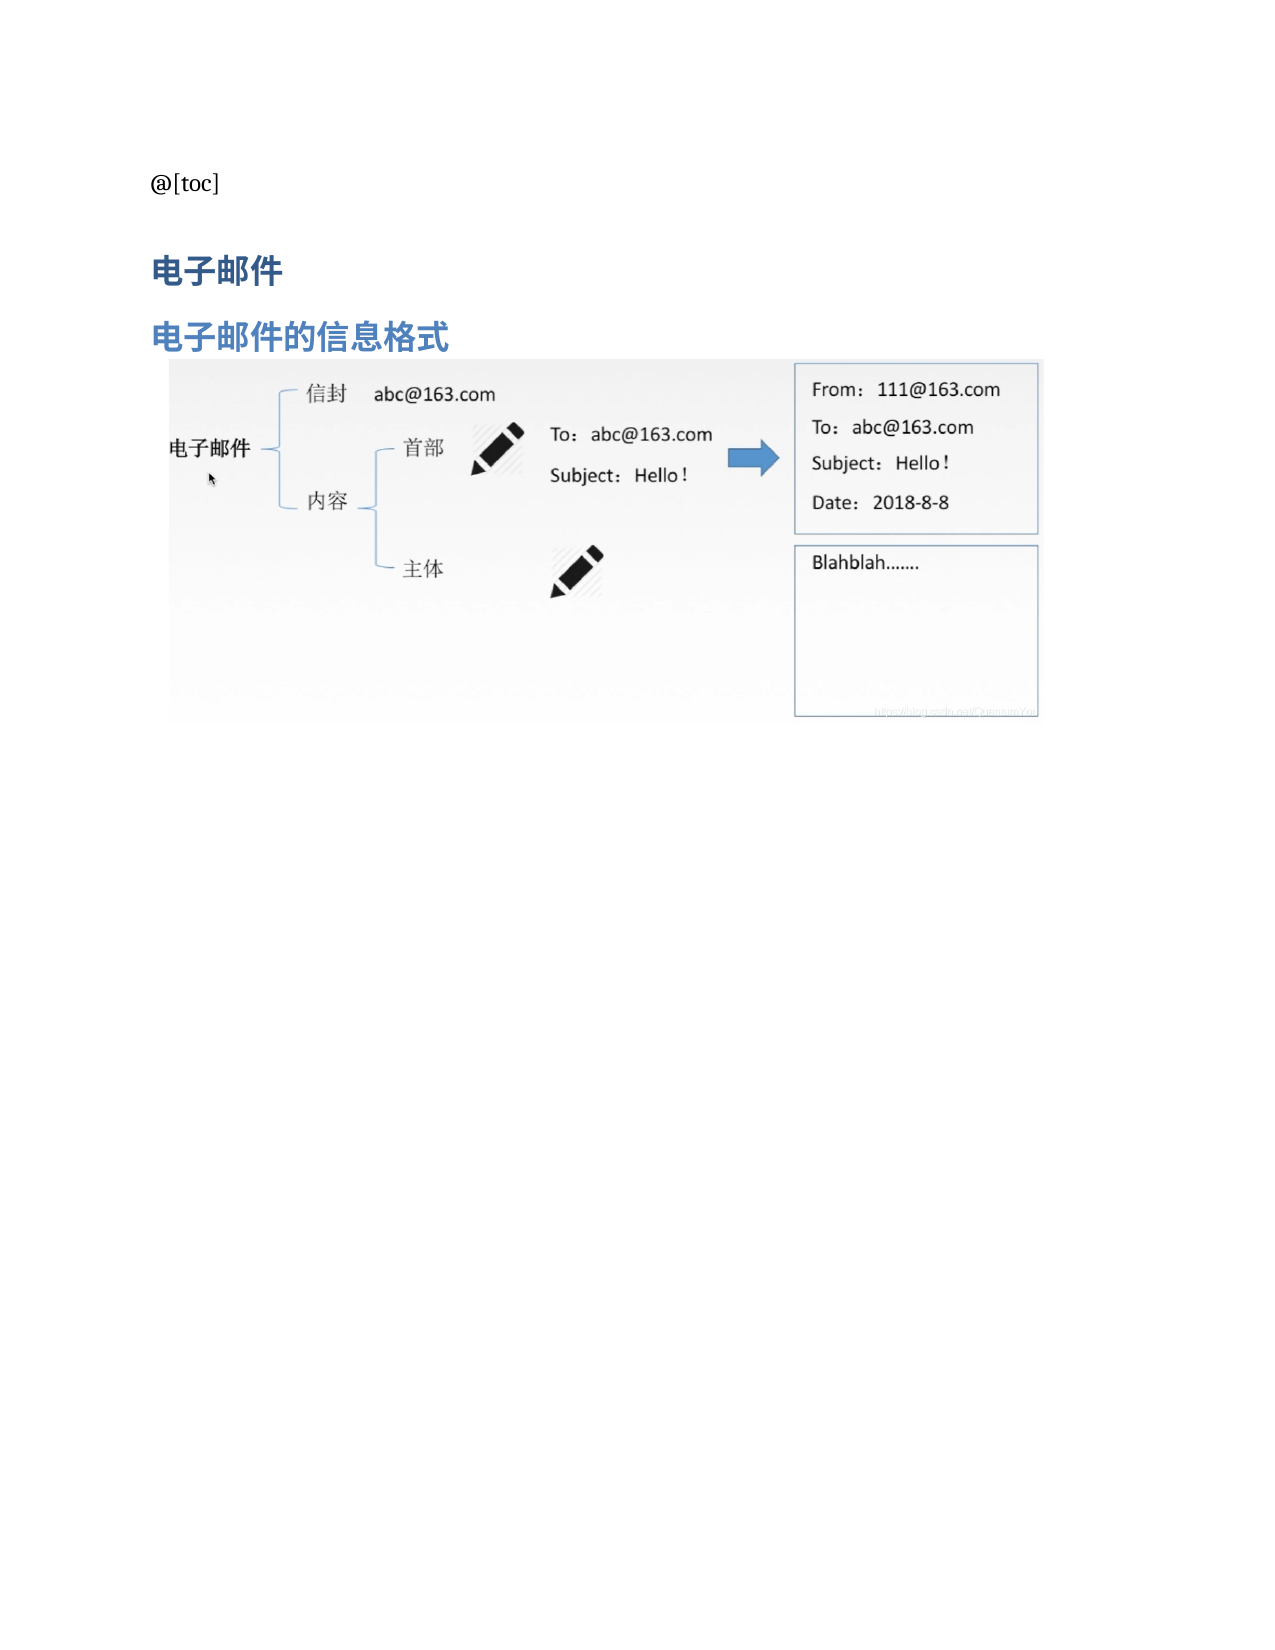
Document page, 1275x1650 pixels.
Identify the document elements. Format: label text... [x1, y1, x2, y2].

picture [168, 359, 1044, 724]
subtitle 电子邮件的信息格式 [150, 314, 1125, 359]
subtitle 电子邮件 [150, 247, 1125, 293]
text @[toc] [150, 169, 1125, 197]
